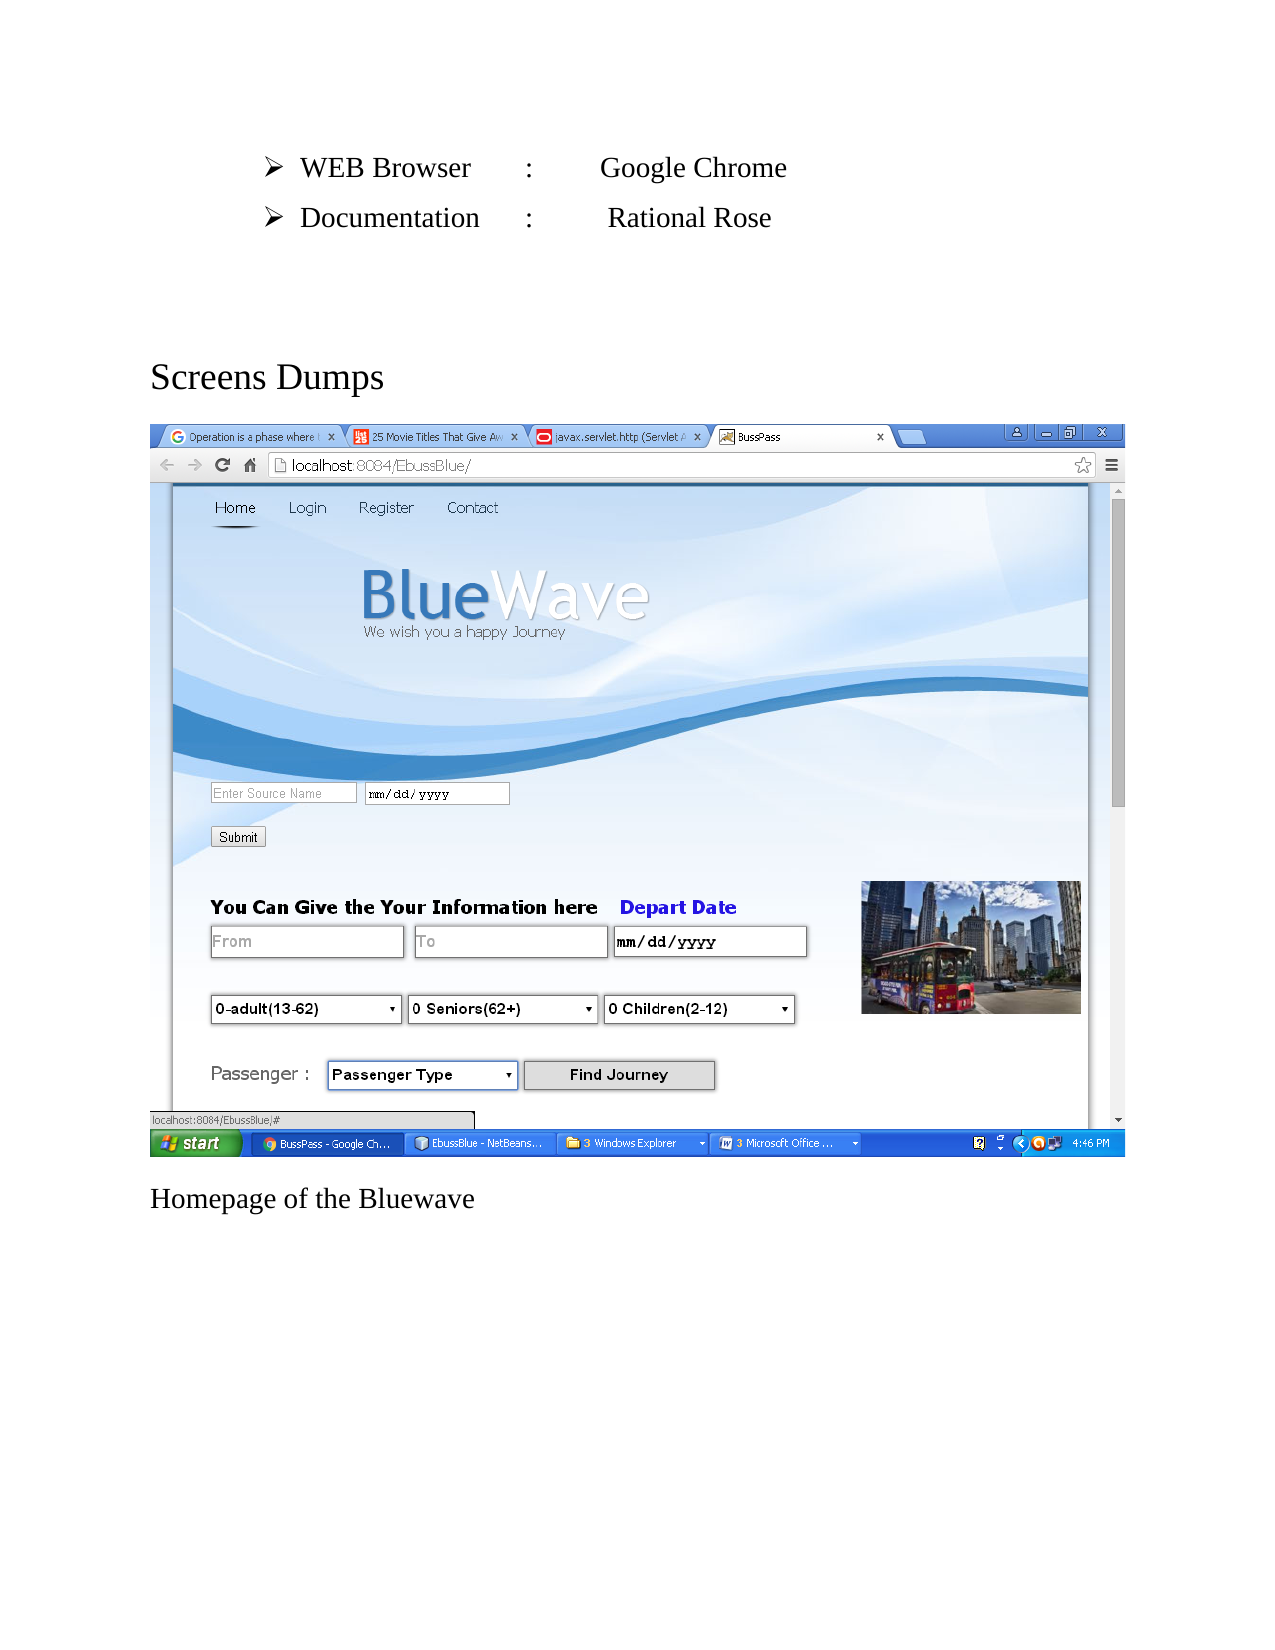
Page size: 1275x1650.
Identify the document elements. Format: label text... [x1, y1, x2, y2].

list Documentation : Rational Rose [262, 200, 1125, 234]
list WEB Browser : Google Chrome [262, 150, 1125, 184]
text Screens Dumps [150, 354, 1125, 397]
text Homepage of the Bluewave [150, 1181, 1125, 1215]
picture [150, 424, 1125, 1157]
